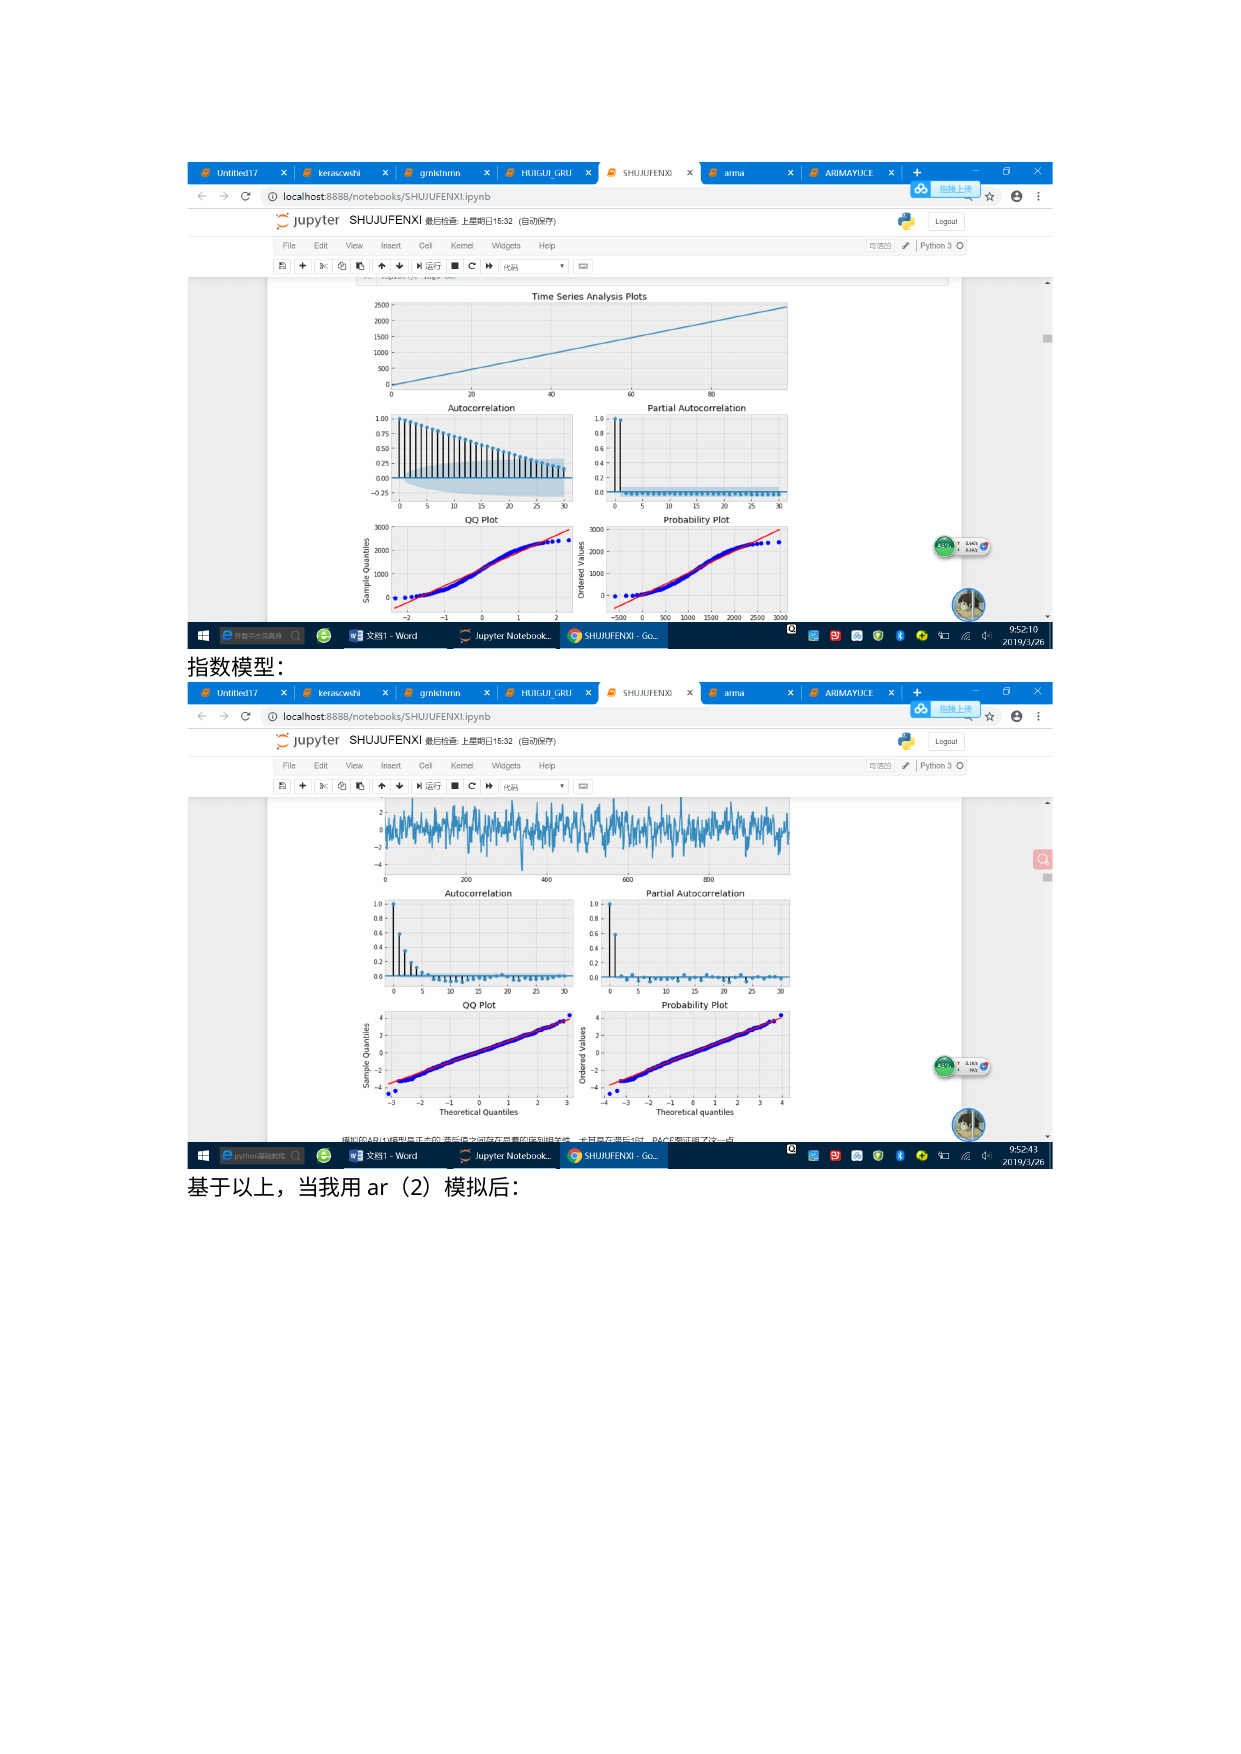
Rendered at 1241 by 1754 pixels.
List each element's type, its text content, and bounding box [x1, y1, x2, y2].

picture [187, 162, 1053, 649]
picture [187, 682, 1053, 1169]
text 基于以上，当我用ar（2）模拟后： [187, 1169, 1053, 1202]
text 指数模型： [187, 649, 1053, 682]
